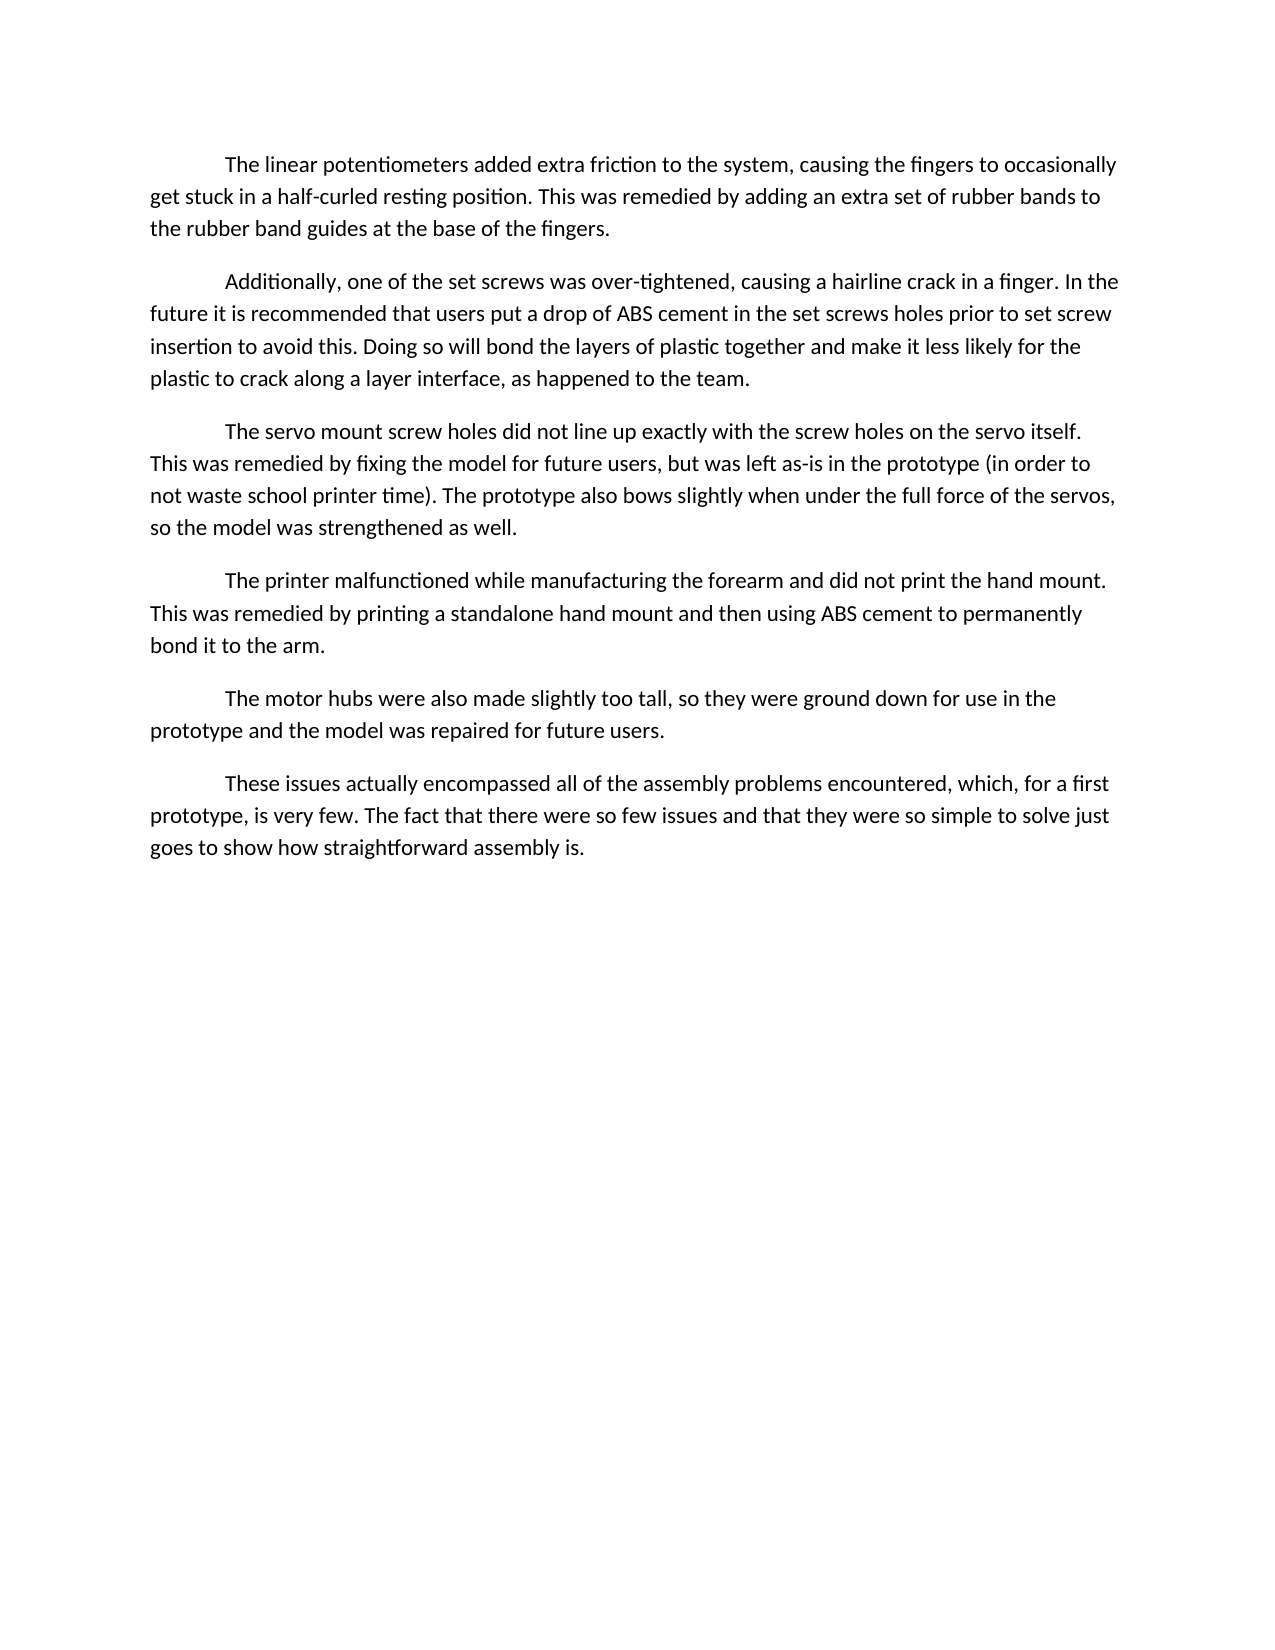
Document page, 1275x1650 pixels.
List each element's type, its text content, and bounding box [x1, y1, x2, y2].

text Additionally, one of the set screws was over-tightened, causing a hairline crack in a finger. In the future it is recommended that users put a drop of ABS cement in the set screws holes prior to set screw insertion to avoid this. Doing so will bond the layers of plastic together and make it less likely for the plastic to crack along a layer interface, as happened to the team. [150, 267, 1125, 392]
text The printer malfunctioned while manufacturing the forearm and did not print the hand mount. This was remedied by printing a standalone hand mount and then using ABS cement to permanently bond it to the arm. [150, 567, 1125, 659]
text The motor hubs were also made slightly too tall, so they were ground down for use in the prototype and the model was repaired for future users. [150, 684, 1125, 744]
text The linear potentiometers added extra friction to the system, causing the fingers to occasionally get stuck in a half-curled resting position. This was remedied by adding an extra set of rubber bands to the rubber band guides at the base of the fingers. [150, 150, 1125, 242]
text These issues actually encompassed all of the assembly problems encountered, which, for a first prototype, is very few. The fact that there were so few issues and that they were so simple to solve just goes to show how straightforward assembly is. [150, 769, 1125, 862]
text The servo mount screw holes did not line up exactly with the screw holes on the servo itself. This was remedied by fixing the model for future users, but was left as-is in the prototype (in order to not waste school printer time). The prototype also bows slightly when under the full force of the servos, so the model was strengthened as well. [150, 417, 1125, 542]
